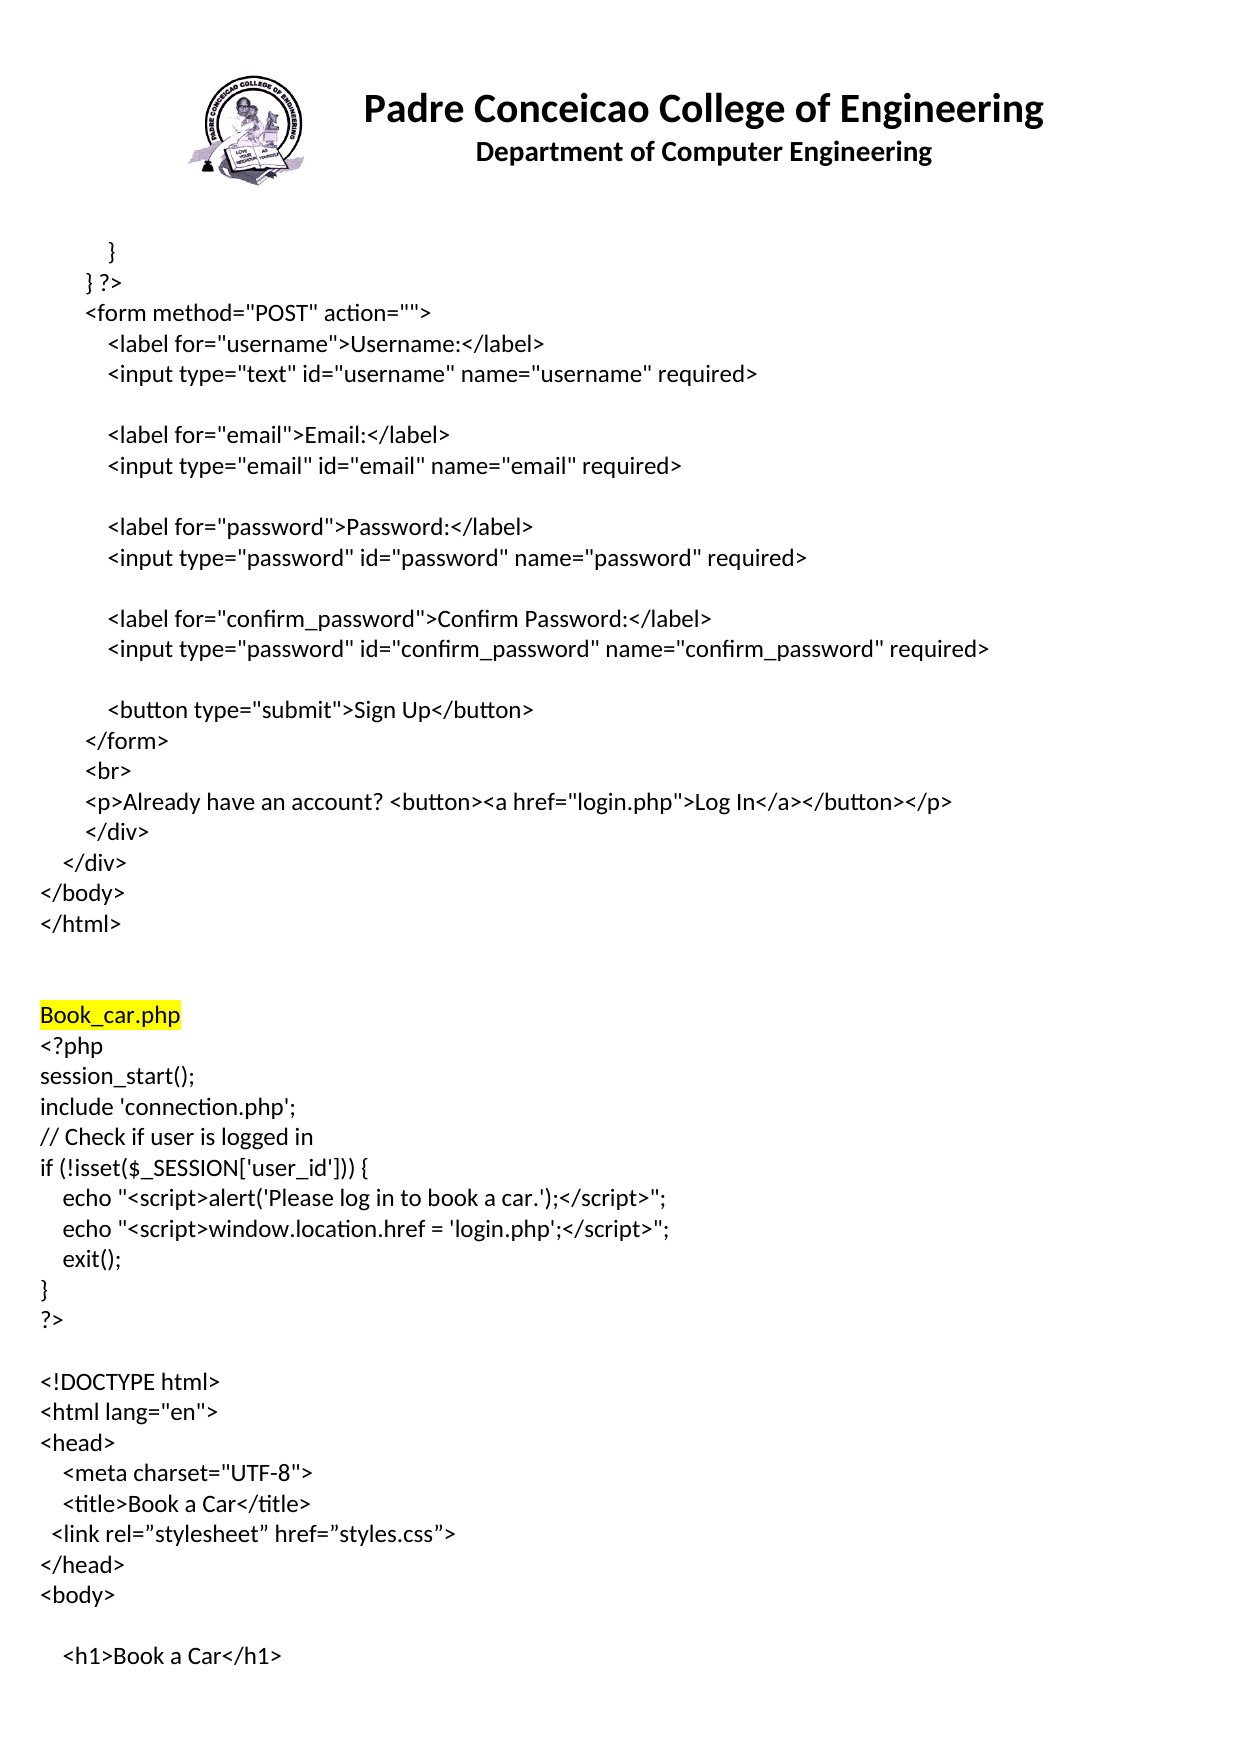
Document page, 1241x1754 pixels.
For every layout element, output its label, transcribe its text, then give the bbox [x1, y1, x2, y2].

text </div> [40, 847, 1053, 877]
text Book_car.php [40, 999, 1053, 1030]
text <label for="confirm_password">Confirm Password:</label> [40, 603, 1053, 633]
text } [40, 1274, 1053, 1305]
text <input type="email" id="email" name="email" required> [40, 450, 1053, 481]
text } ?> [40, 267, 1053, 297]
text session_start(); [40, 1061, 1053, 1091]
text <input type="password" id="password" name="password" required> [40, 542, 1053, 572]
text <?php [40, 1030, 1053, 1061]
text <input type="password" id="confirm_password" name="confirm_password" required> [40, 633, 1053, 664]
text } [40, 236, 1053, 267]
text include 'connection.php'; [40, 1091, 1053, 1122]
text <h1>Book a Car</h1> [40, 1640, 1053, 1671]
text <label for="password">Password:</label> [40, 511, 1053, 542]
text </head> [40, 1549, 1053, 1579]
text // Check if user is logged in [40, 1122, 1053, 1152]
text <html lang="en"> [40, 1396, 1053, 1427]
text <!DOCTYPE html> [40, 1366, 1053, 1396]
text </body> [40, 877, 1053, 908]
text echo "<script>window.location.href = 'login.php';</script>"; [40, 1213, 1053, 1244]
text </div> [40, 816, 1053, 847]
text <meta charset="UTF-8"> [40, 1457, 1053, 1488]
text echo "<script>alert('Please log in to book a car.');</script>"; [40, 1183, 1053, 1213]
text <br> [40, 755, 1053, 786]
text <head> [40, 1427, 1053, 1457]
text <body> [40, 1579, 1053, 1610]
text <button type="submit">Sign Up</button> [40, 694, 1053, 725]
text </form> [40, 725, 1053, 755]
text <p>Already have an account? <button><a href="login.php">Log In</a></button></p> [40, 786, 1053, 816]
text exit(); [40, 1244, 1053, 1274]
text <title>Book a Car</title> [40, 1488, 1053, 1518]
text ?> [40, 1305, 1053, 1335]
picture [187, 75, 307, 186]
text <label for="email">Email:</label> [40, 419, 1053, 450]
text </html> [40, 908, 1053, 938]
text <link rel=”stylesheet” href=”styles.css”> [40, 1518, 1053, 1549]
text <input type="text" id="username" name="username" required> [40, 358, 1053, 389]
text <form method="POST" action=""> [40, 297, 1053, 328]
text if (!isset($_SESSION['user_id'])) { [40, 1152, 1053, 1183]
text <label for="username">Username:</label> [40, 328, 1053, 358]
